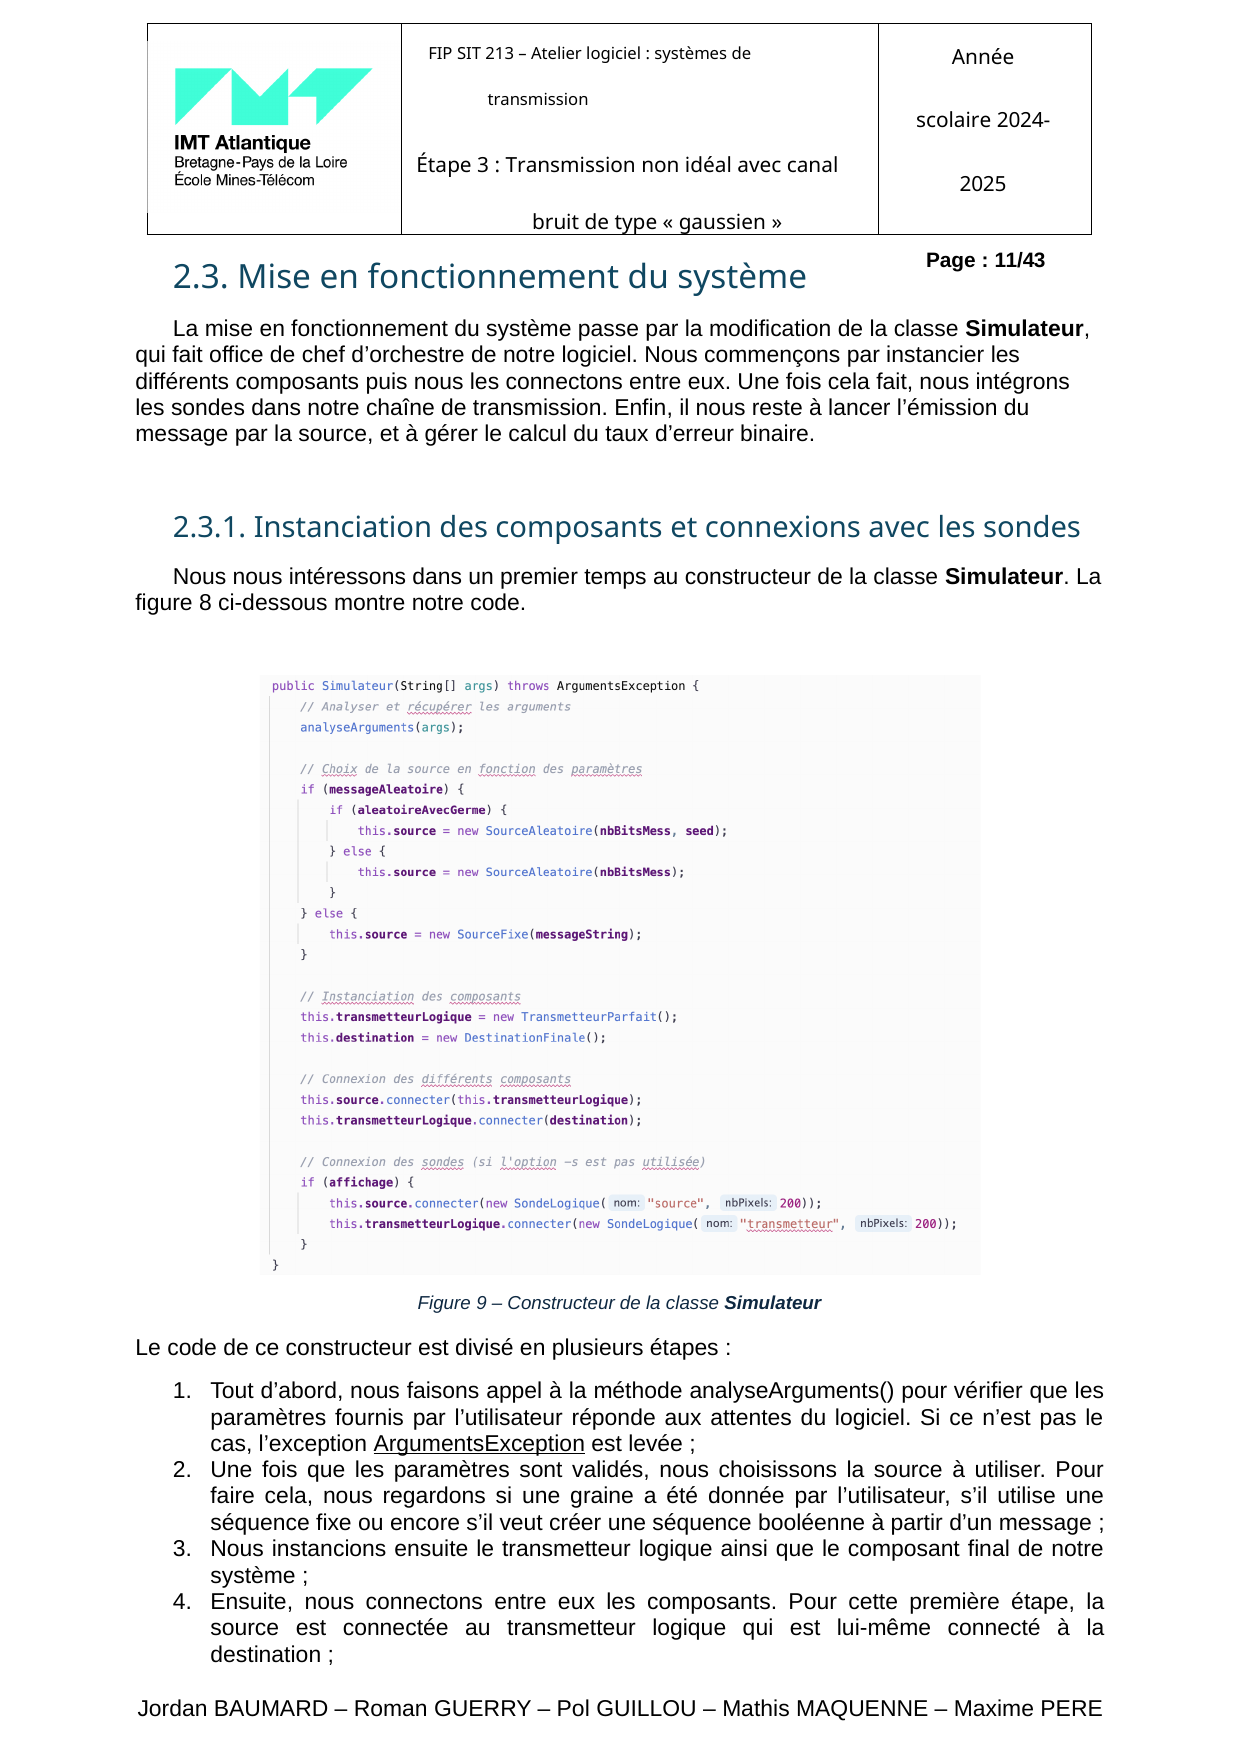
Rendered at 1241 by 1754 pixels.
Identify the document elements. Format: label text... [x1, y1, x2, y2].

picture [259, 675, 981, 1275]
subtitle 2.3. Mise en fonctionnement du système [135, 253, 1105, 298]
subtitle 2.3.1. Instanciation des composants et connexions avec les sondes [135, 506, 1105, 546]
list Tout d’abord, nous faisons appel à la méthode analyseArguments() pour vérifier que les paramètres fournis par l’utilisateur réponde aux attentes du logiciel. Si ce n’est pas le cas, l’exception ArgumentsException est levée ; [173, 1377, 1105, 1456]
list Nous instancions ensuite le transmetteur logique ainsi que le composant final de notre système ; [173, 1535, 1105, 1588]
text Figure 9 – Constructeur de la classe Simulateur [135, 1292, 1105, 1313]
list Ensuite, nous connectons entre eux les composants. Pour cette première étape, la source est connectée au transmetteur logique qui est lui-même connecté à la destination ; [173, 1588, 1105, 1667]
text La mise en fonctionnement du système passe par la modification de la classe Simulateur, qui fait office de chef d’orchestre de notre logiciel. Nous commençons par instancier les différents composants puis nous les connectons entre eux. Une fois cela fait, nous intégrons les sondes dans notre chaîne de transmission. Enfin, il nous reste à lancer l’émission du message par la source, et à gérer le calcul du taux d’erreur binaire. [135, 315, 1105, 447]
list Une fois que les paramètres sont validés, nous choisissons la source à utiliser. Pour faire cela, nous regardons si une graine a été donnée par l’utilisateur, s’il utilise une séquence fixe ou encore s’il veut créer une séquence booléenne à partir d’un message ; [173, 1456, 1105, 1535]
picture [147, 41, 401, 213]
text Le code de ce constructeur est divisé en plusieurs étapes : [135, 1334, 1105, 1360]
text Nous nous intéressons dans un premier temps au constructeur de la classe Simulateur. La figure 8 ci-dessous montre notre code. [135, 563, 1105, 616]
